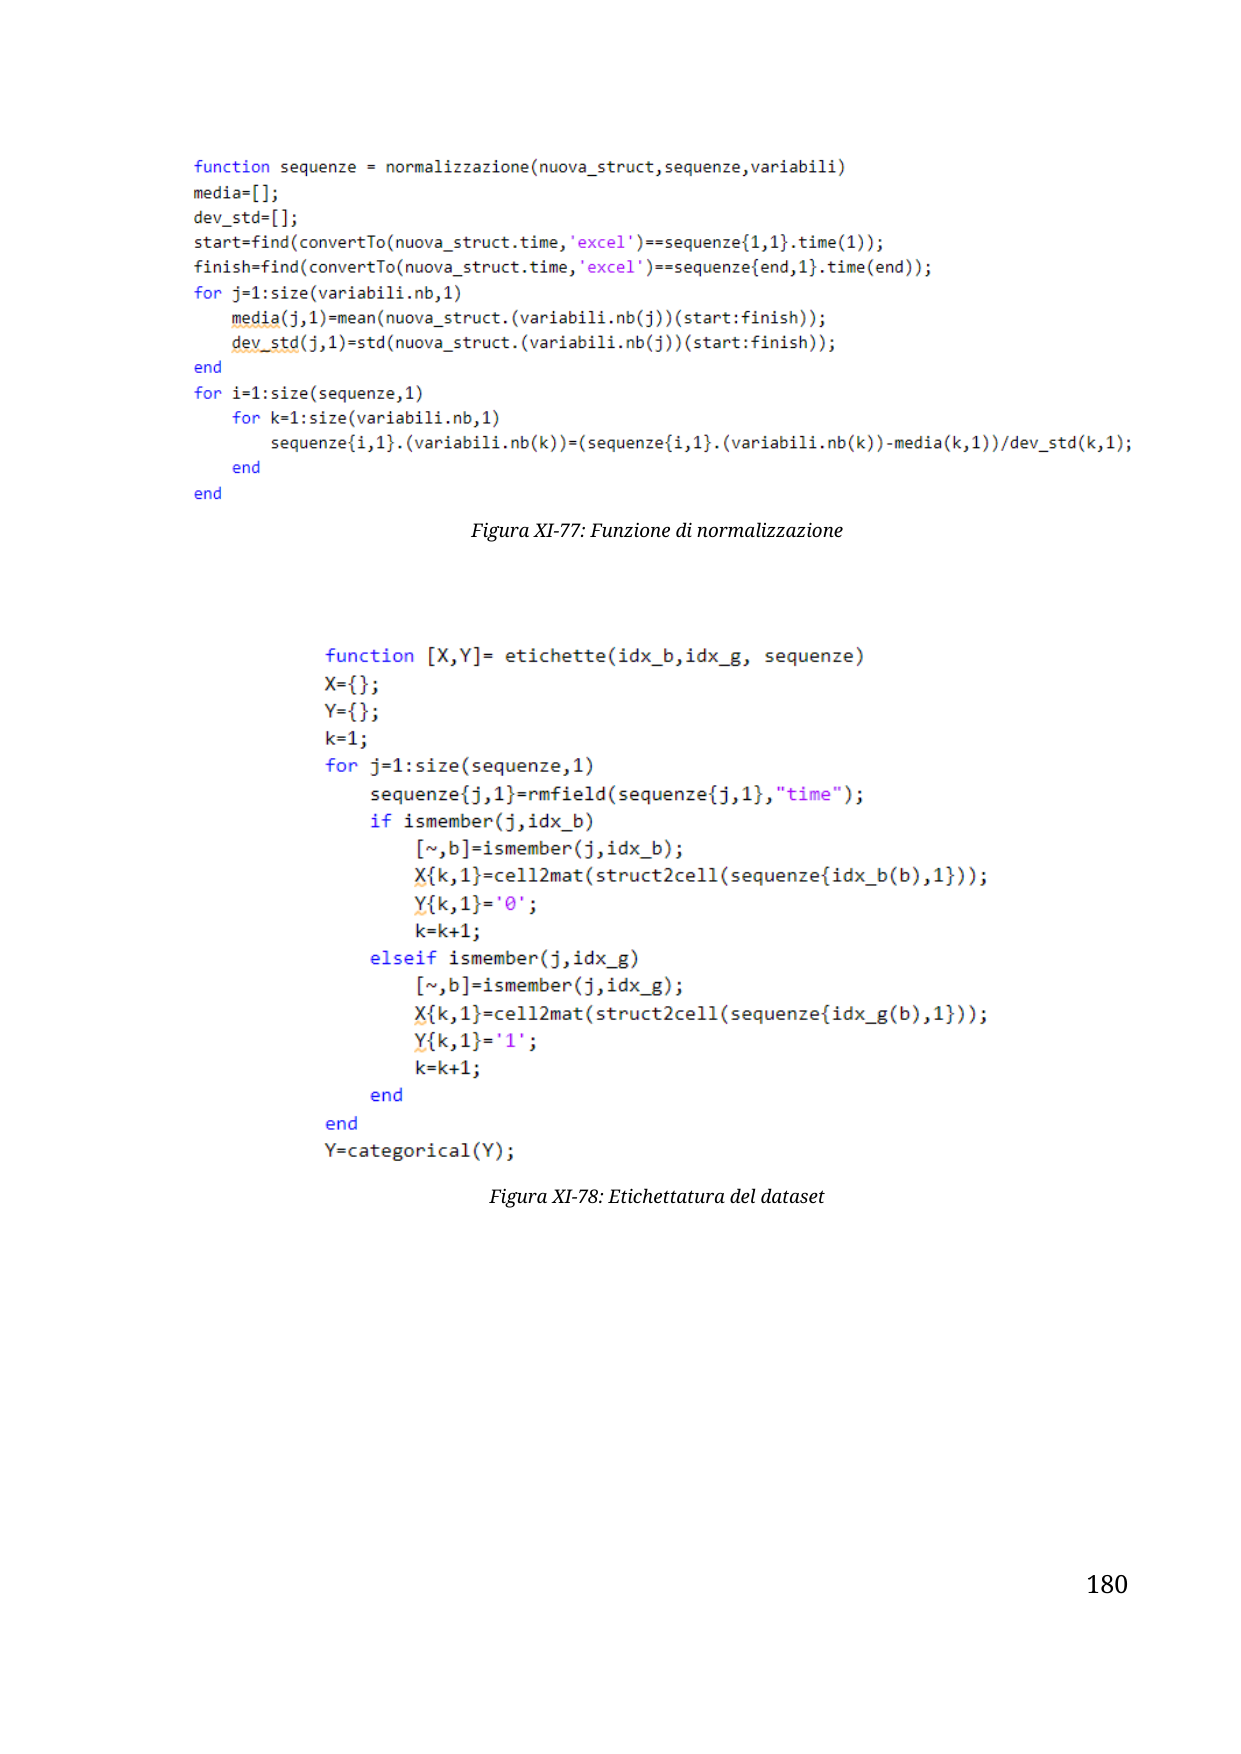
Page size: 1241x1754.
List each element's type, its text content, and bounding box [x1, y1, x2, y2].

picture [186, 150, 1131, 514]
picture [316, 635, 998, 1180]
